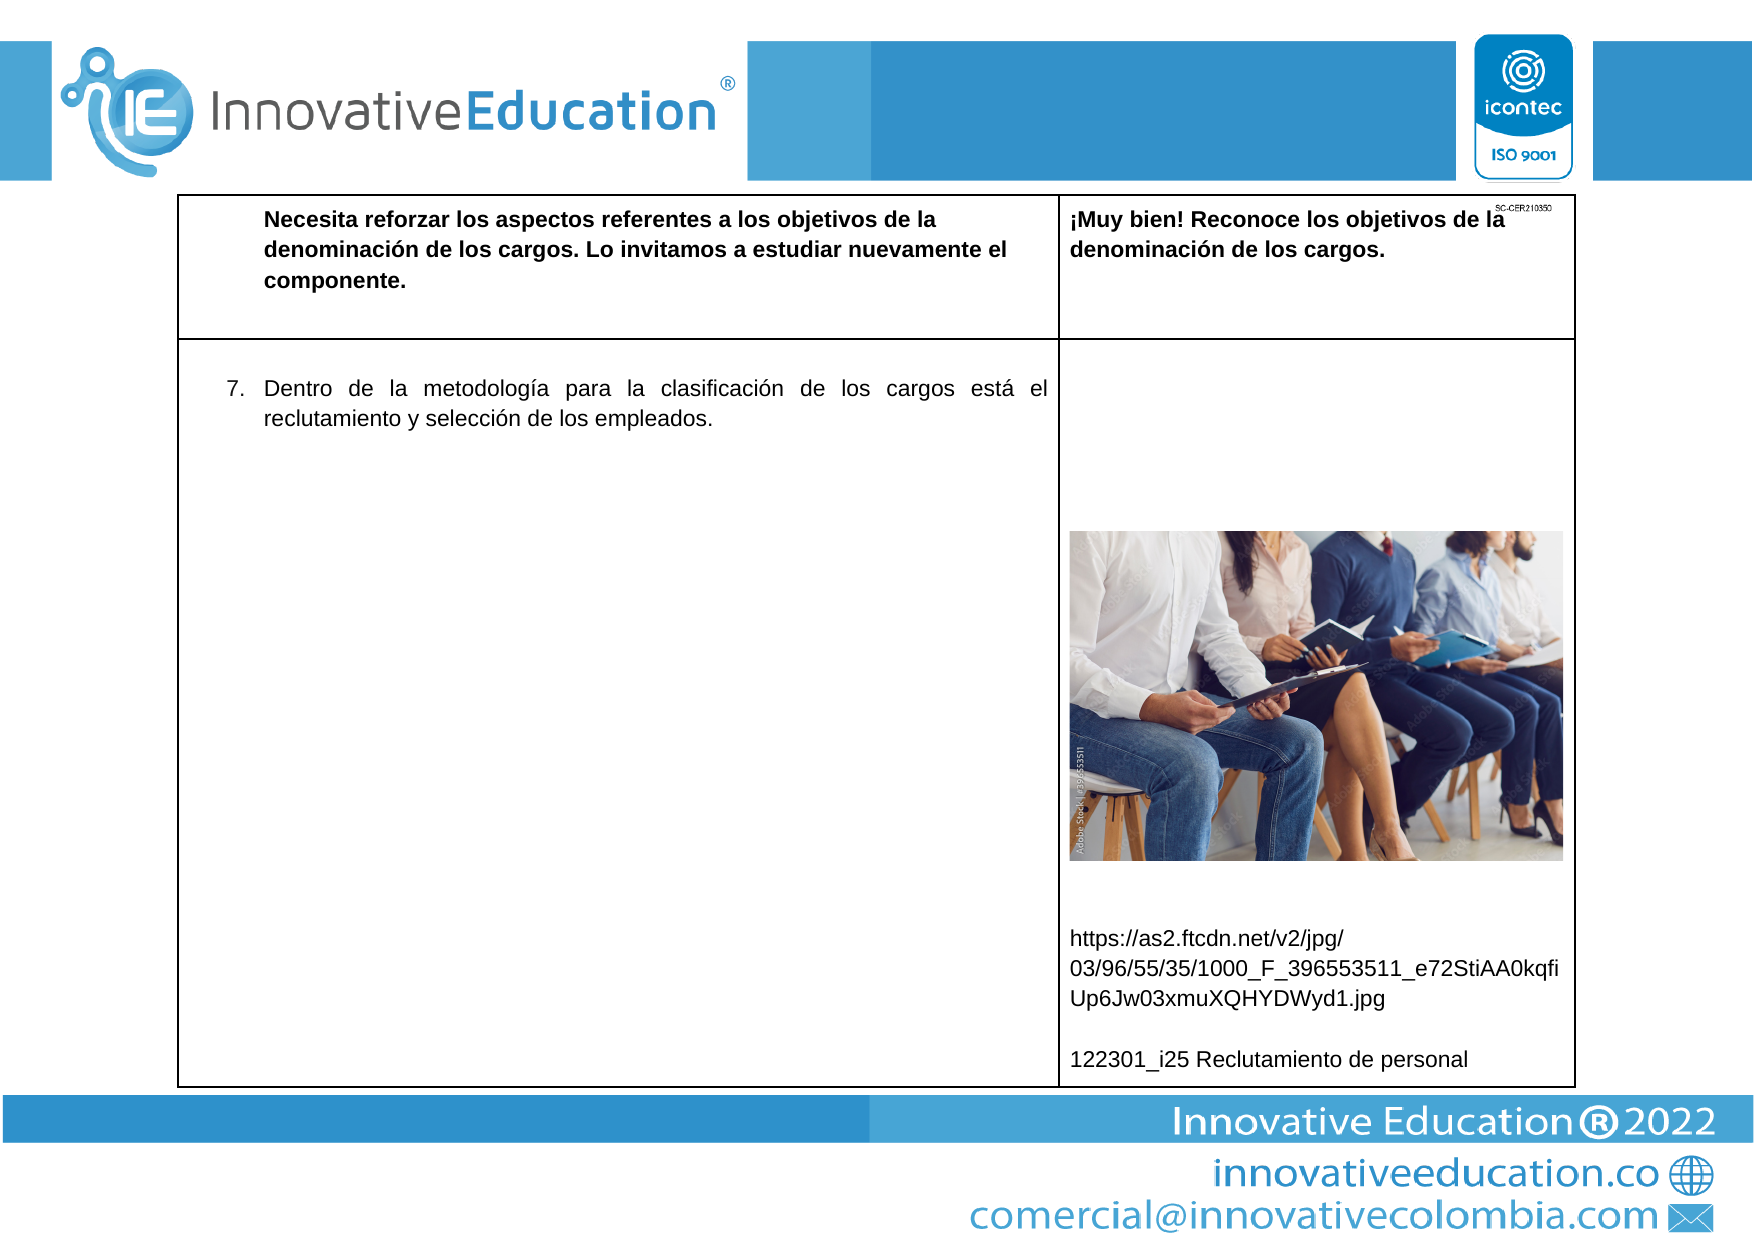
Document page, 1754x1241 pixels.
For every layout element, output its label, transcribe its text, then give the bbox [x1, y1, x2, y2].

table_cell https://as2.ftcdn.net/v2/jpg/03/96/55/35/1000_F_396553511_e72StiAA0kqfiUp6Jw03xmuXQHYDWyd1.jpg 122301_i25 Reclutamiento de personal [1060, 340, 1574, 1086]
picture [2, 1093, 1754, 1239]
picture [1069, 531, 1564, 861]
picture [1471, 32, 1576, 194]
table_cell Falso (correcto) ¡Muy bien! Reconoce los objetivos de la denominación de los cargos. [1060, 196, 1574, 337]
picture [0, 28, 1456, 194]
picture [1593, 28, 1752, 194]
table_cell Dentro de la metodología para la clasificación de los cargos está el reclutamiento y selección de los empleados. [179, 340, 1058, 1086]
